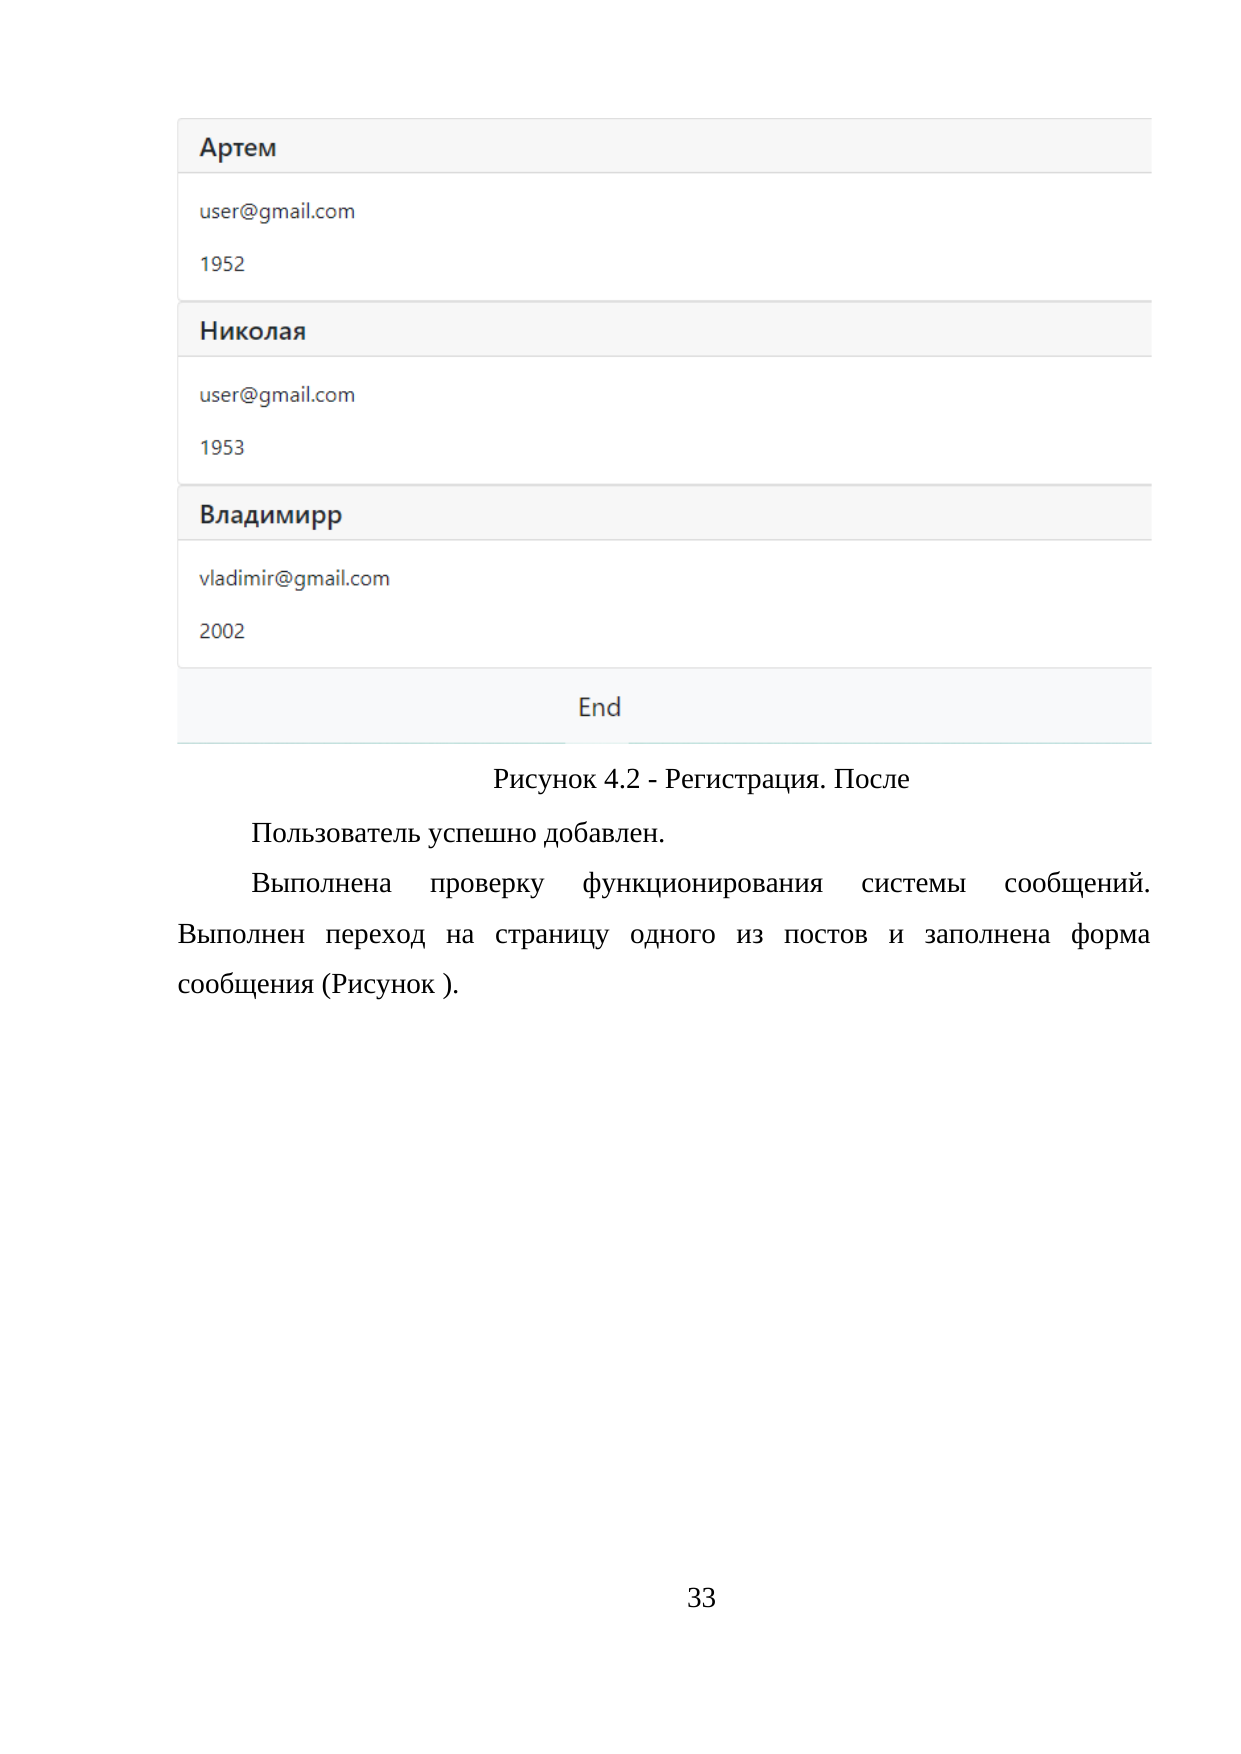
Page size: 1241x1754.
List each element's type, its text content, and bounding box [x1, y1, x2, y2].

text Рисунок 4.2 - Регистрация. После [177, 761, 1152, 794]
picture [177, 118, 1152, 744]
text Пользователь успешно добавлен. [177, 815, 1152, 849]
text Выполнена проверку функционирования системы сообщений. Выполнен переход на страницу одного из постов и заполнена форма сообщения (Рисунок ). [177, 865, 1152, 999]
